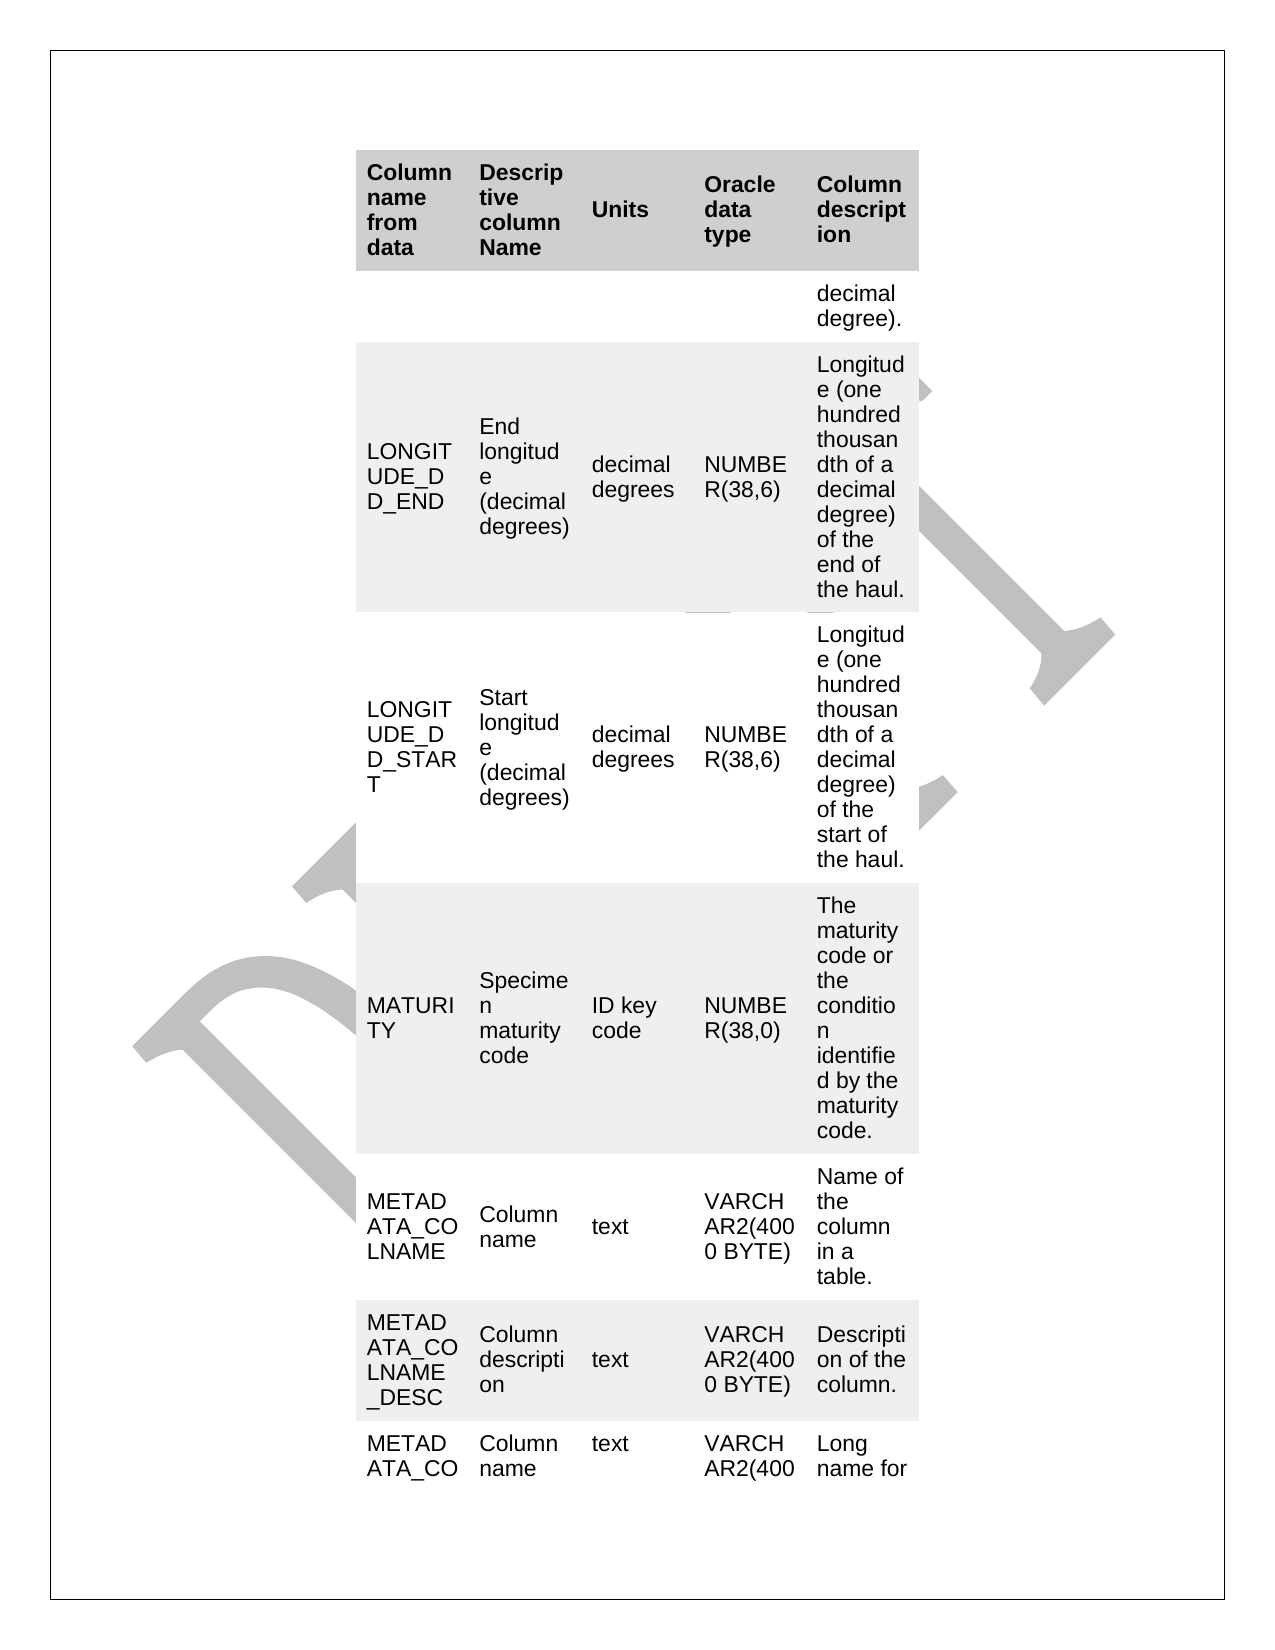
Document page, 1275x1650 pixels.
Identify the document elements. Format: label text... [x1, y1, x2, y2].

table_header Column name from data [356, 150, 469, 271]
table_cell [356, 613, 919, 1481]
table_header Column description [806, 150, 919, 271]
table_header Descriptive column Name [469, 150, 581, 271]
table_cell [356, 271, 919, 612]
table_header Oracle data type [694, 150, 806, 271]
table_header Units [581, 150, 694, 271]
